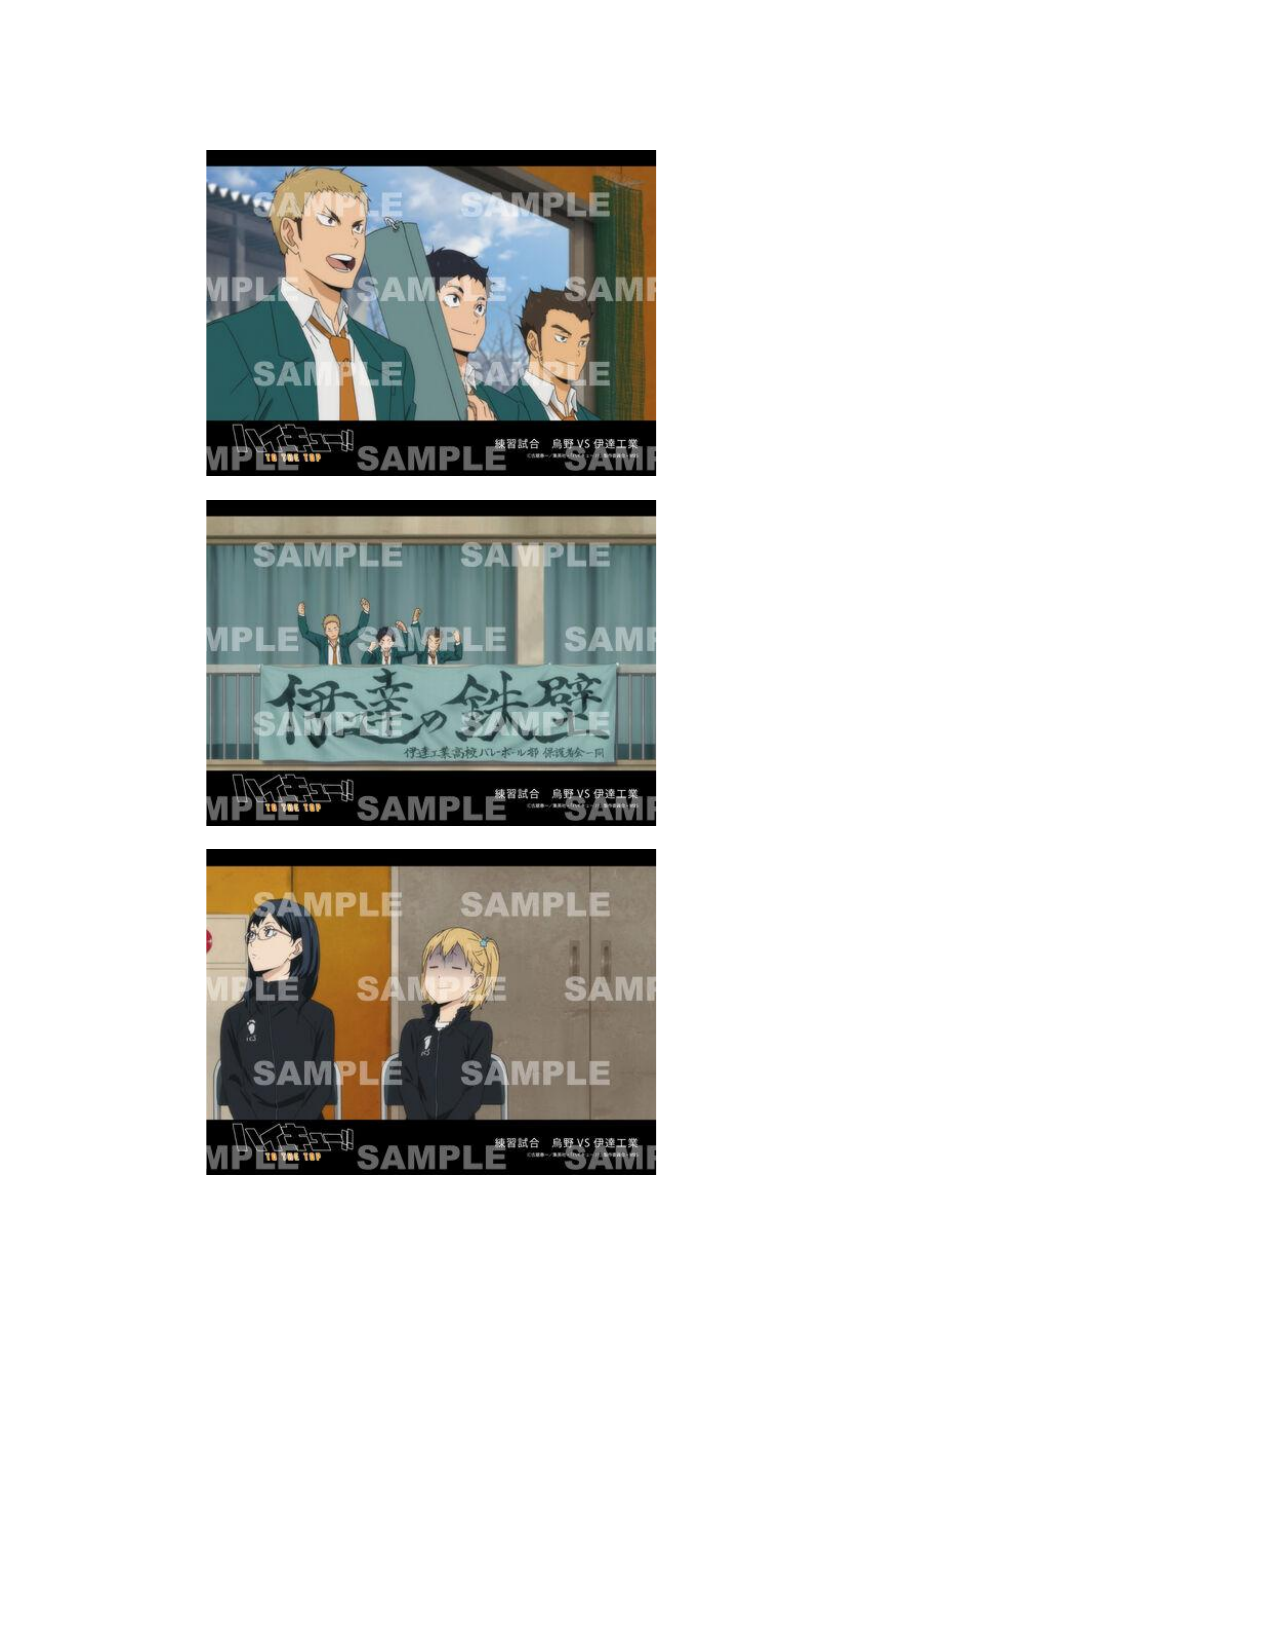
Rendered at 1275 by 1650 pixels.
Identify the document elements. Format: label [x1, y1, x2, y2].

picture [206, 150, 657, 476]
picture [206, 849, 657, 1175]
picture [206, 500, 657, 826]
